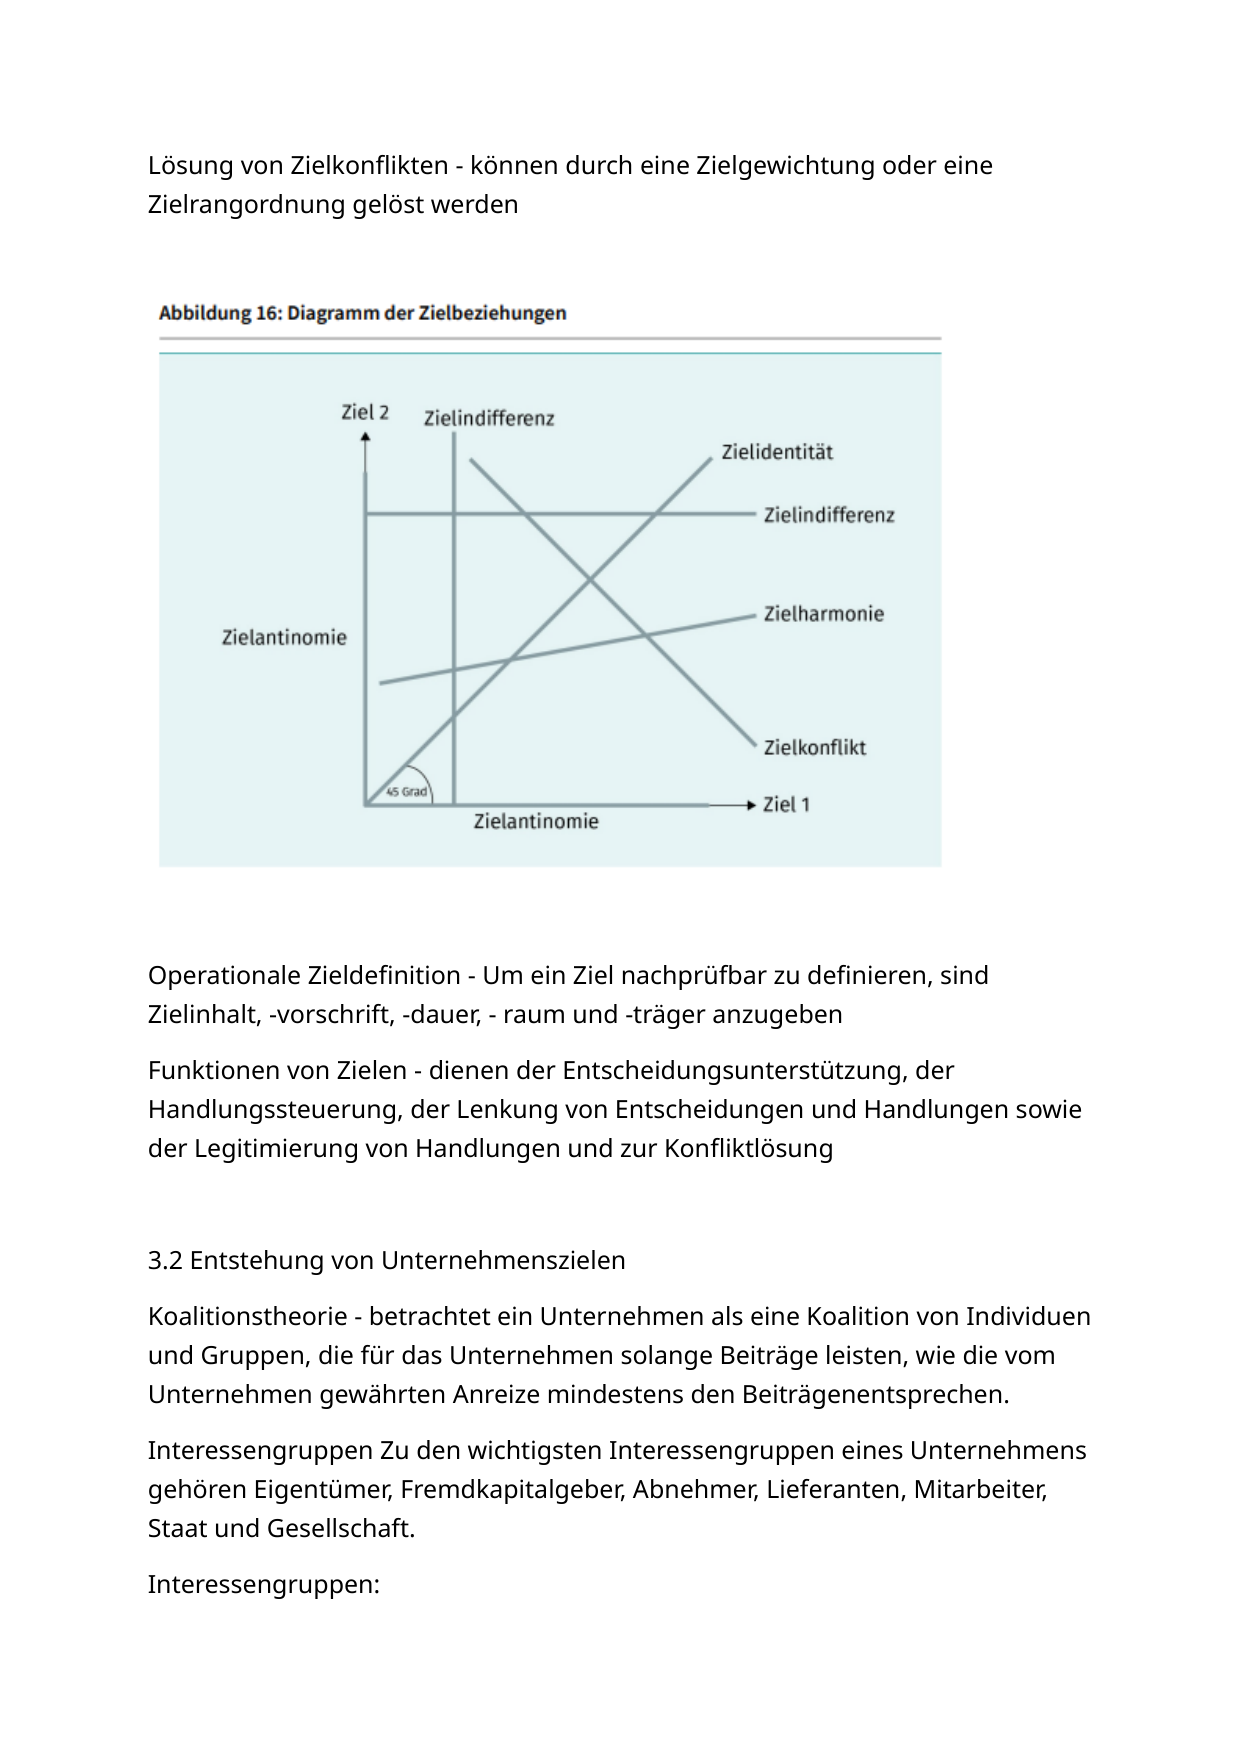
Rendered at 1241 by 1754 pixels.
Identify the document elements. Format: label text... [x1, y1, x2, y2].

text Operationale Zieldefinition - Um ein Ziel nachprüfbar zu definieren, sind Zielinhalt, -vorschrift, -dauer, - raum und -träger anzugeben [148, 957, 1093, 1031]
text Funktionen von Zielen - dienen der Entscheidungsunterstützung, der Handlungssteuerung, der Lenkung von Entscheidungen und Handlungen sowie der Legitimierung von Handlungen und zur Konfliktlösung [148, 1052, 1093, 1165]
text Lösung von Zielkonflikten - können durch eine Zielgewichtung oder eine Zielrangordnung gelöst werden [148, 148, 1093, 221]
text Koalitionstheorie - betrachtet ein Unternehmen als eine Koalition von Individuen und Gruppen, die für das Unternehmen solange Beiträge leisten, wie die vom Unternehmen gewährten Anreize mindestens den Beiträgenentsprechen. [148, 1298, 1093, 1411]
text Interessengruppen Zu den wichtigsten Interessengruppen eines Unternehmens gehören Eigentümer, Fremdkapitalgeber, Abnehmer, Lieferanten, Mitarbeiter, Staat und Gesellschaft. [148, 1432, 1093, 1545]
picture [147, 298, 953, 880]
text Interessengruppen: [148, 1567, 1093, 1601]
text 3.2 Entstehung von Unternehmenszielen [148, 1242, 1093, 1276]
